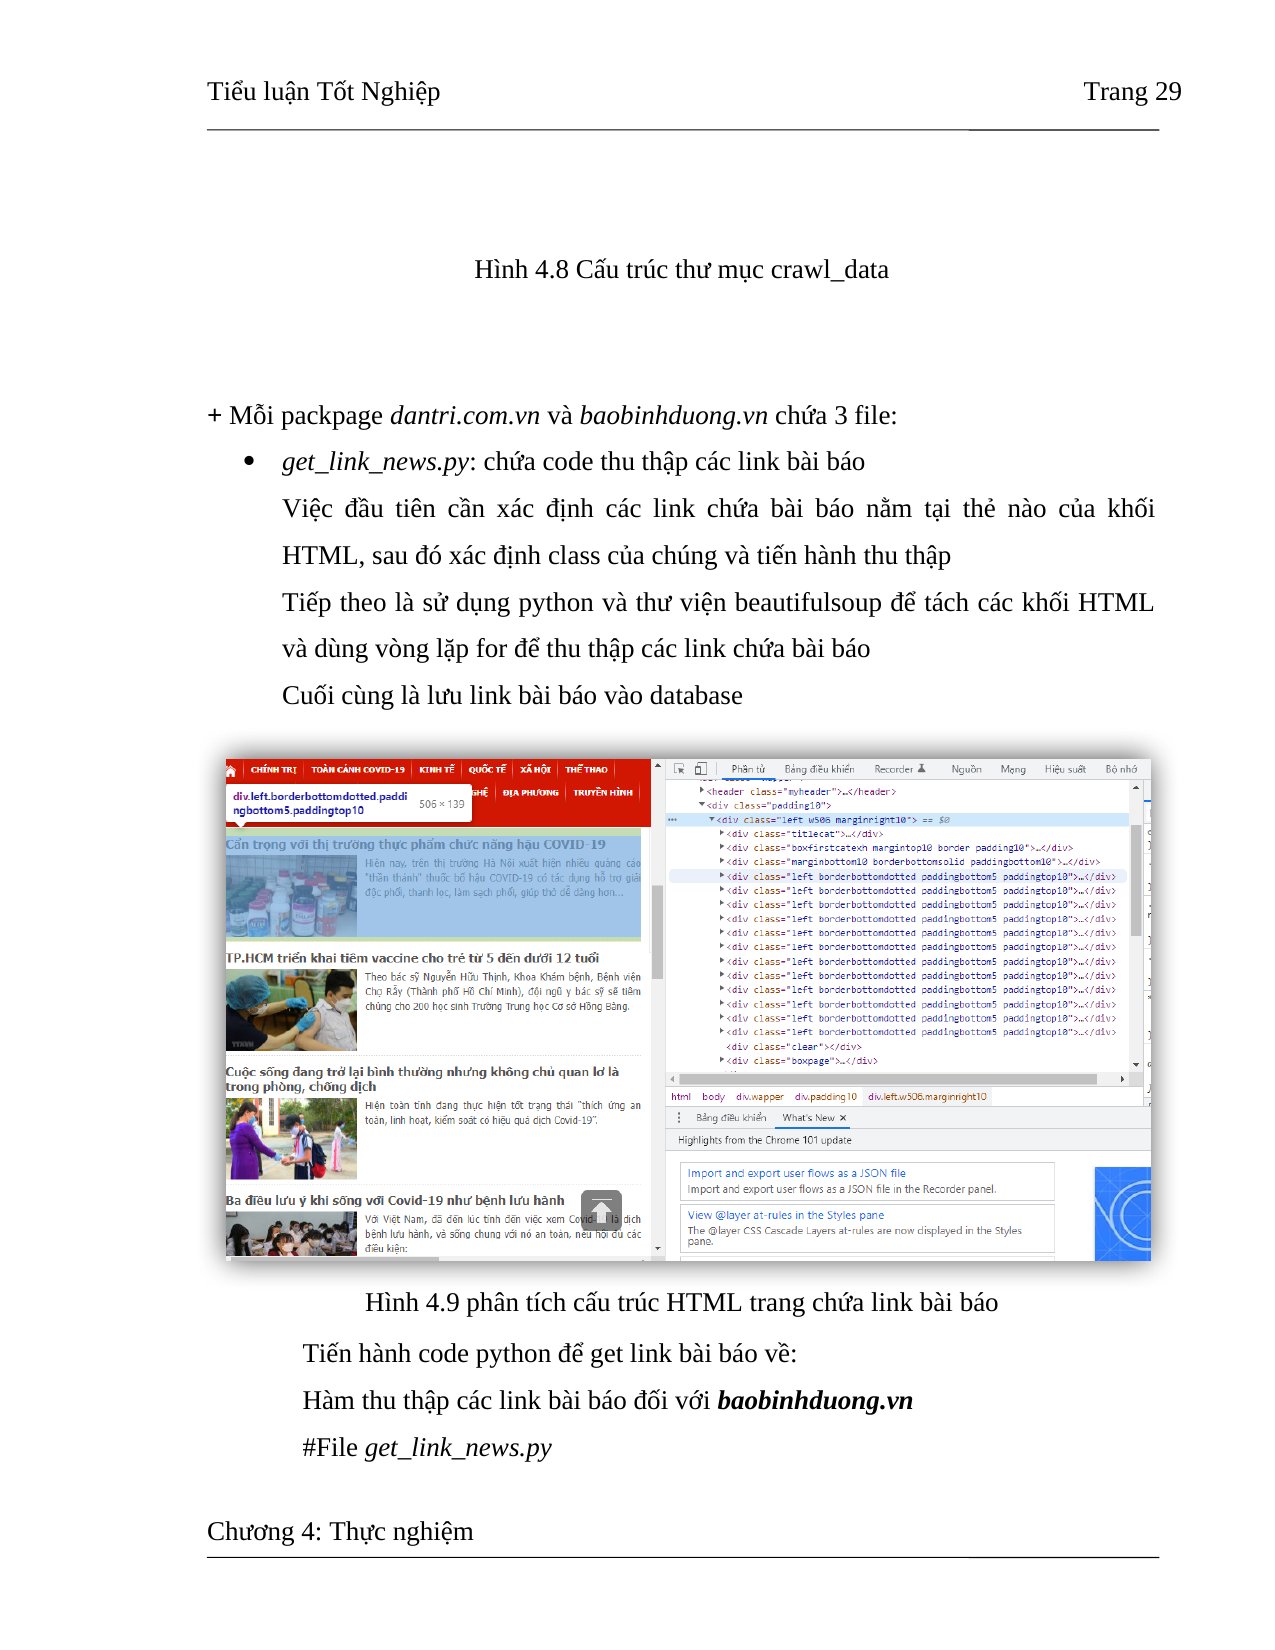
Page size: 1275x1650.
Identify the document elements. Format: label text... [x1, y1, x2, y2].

text + Mỗi packpage dantri.com.vn và baobinhduong.vn chứa 3 file: [207, 399, 1157, 430]
picture [226, 759, 1151, 1261]
text #File get_link_news.py [207, 1431, 1157, 1462]
text Tiến hành code python để get link bài báo về: [207, 1338, 1157, 1369]
text Việc đầu tiên cần xác định các link chứa bài báo nằm tại thẻ nào của khối HTML, sau đó xác định class của chúng và tiến hành thu thập [282, 492, 1157, 570]
text Hàm thu thập các link bài báo đối với baobinhduong.vn [207, 1384, 1157, 1415]
list get_link_news.py: chứa code thu thập các link bài báo [244, 445, 1157, 477]
text Tiếp theo là sử dụng python và thư viện beautifulsoup để tách các khối HTML và dùng vòng lặp for để thu thập các link chứa bài báo [282, 586, 1157, 663]
text Cuối cùng là lưu link bài báo vào database [282, 679, 1157, 710]
